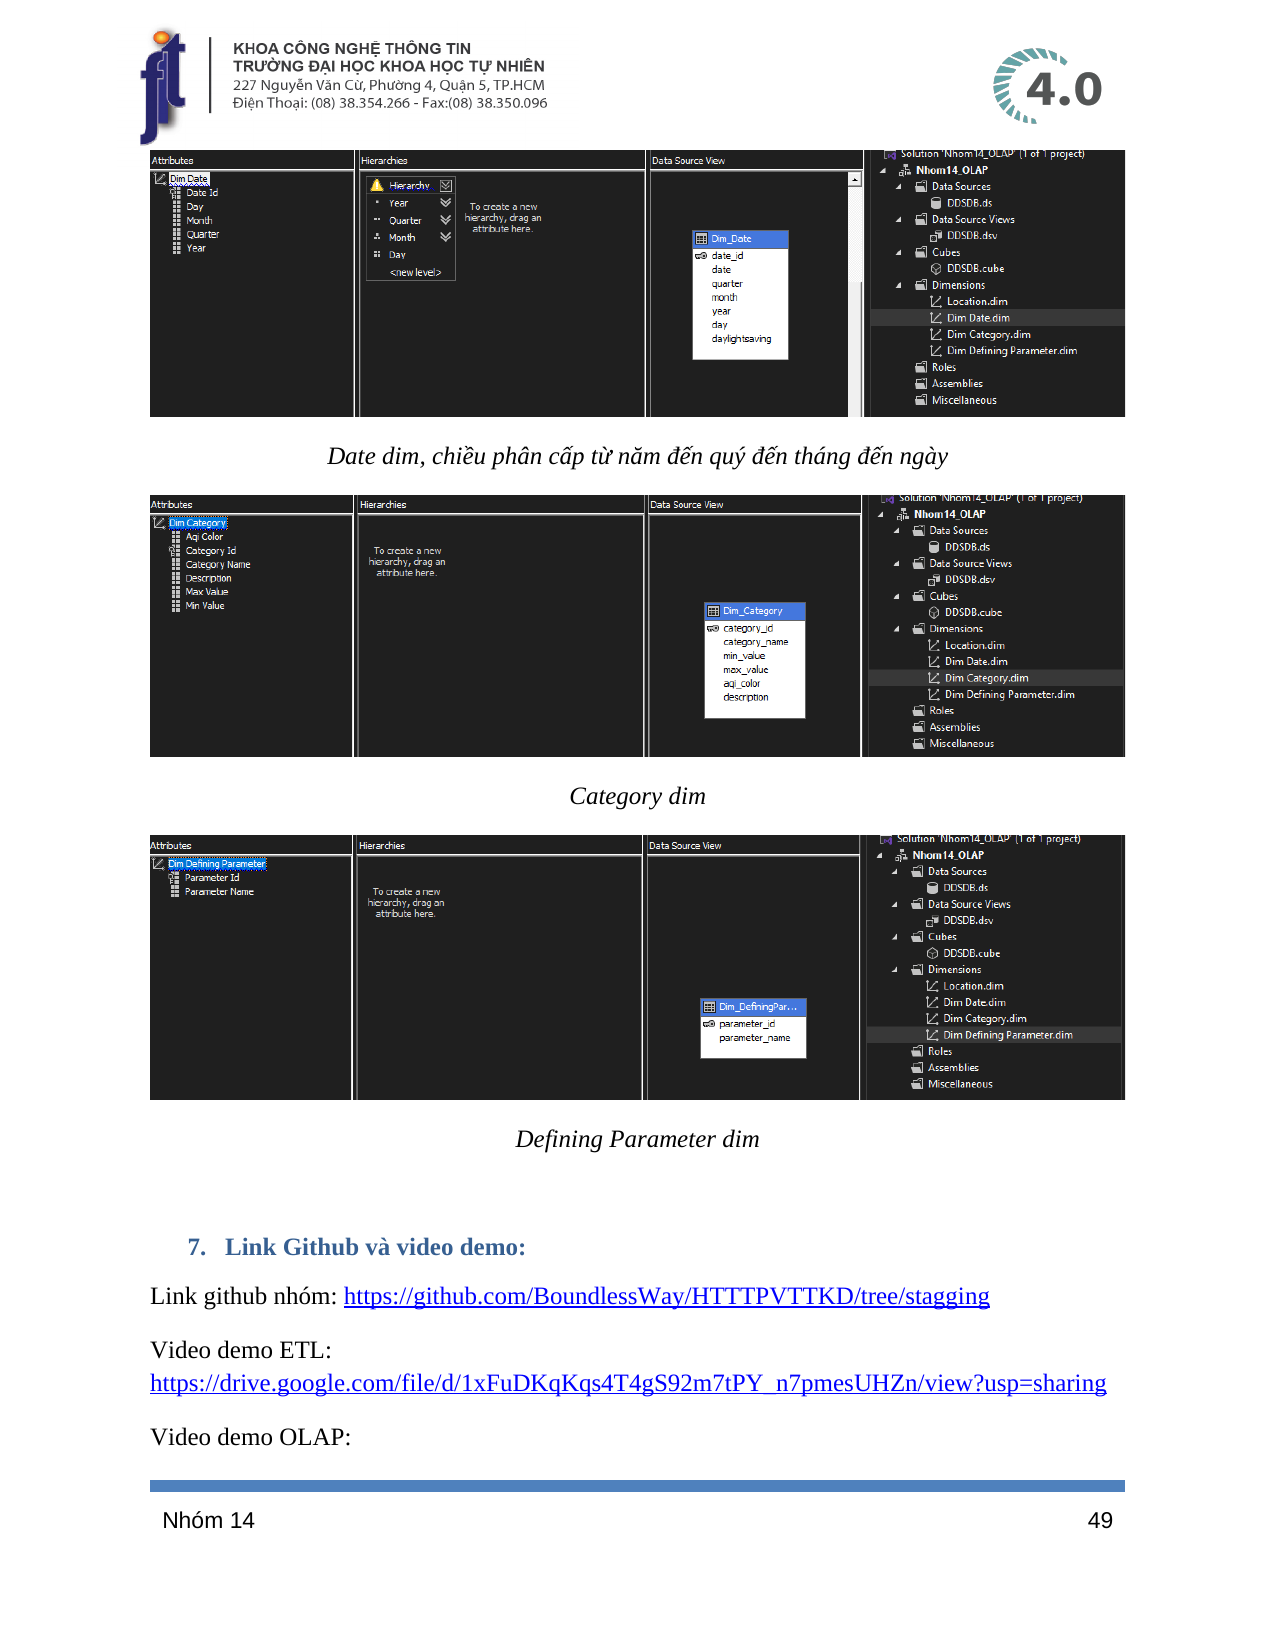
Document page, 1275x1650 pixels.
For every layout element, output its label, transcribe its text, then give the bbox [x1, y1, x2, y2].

text Video demo ETL: https://drive.google.com/file/d/1xFuDKqKqs4T4gS92m7tPY_n7pmesUHZn/view?usp=sharing [150, 1335, 1125, 1397]
picture [985, 41, 1108, 127]
text Defining Parameter dim [150, 1124, 1125, 1153]
text Video demo OLAP: [150, 1422, 1125, 1451]
text Category dim [150, 781, 1125, 810]
text Date dim, chiều phân cấp từ năm đến quý đến tháng đến ngày [150, 441, 1125, 470]
picture [150, 495, 1125, 757]
picture [150, 835, 1125, 1100]
picture [117, 21, 1125, 417]
text Link github nhóm: https://github.com/BoundlessWay/HTTTPVTTKD/tree/stagging [150, 1281, 1125, 1310]
list Link Github và video demo: [187, 1232, 1125, 1261]
